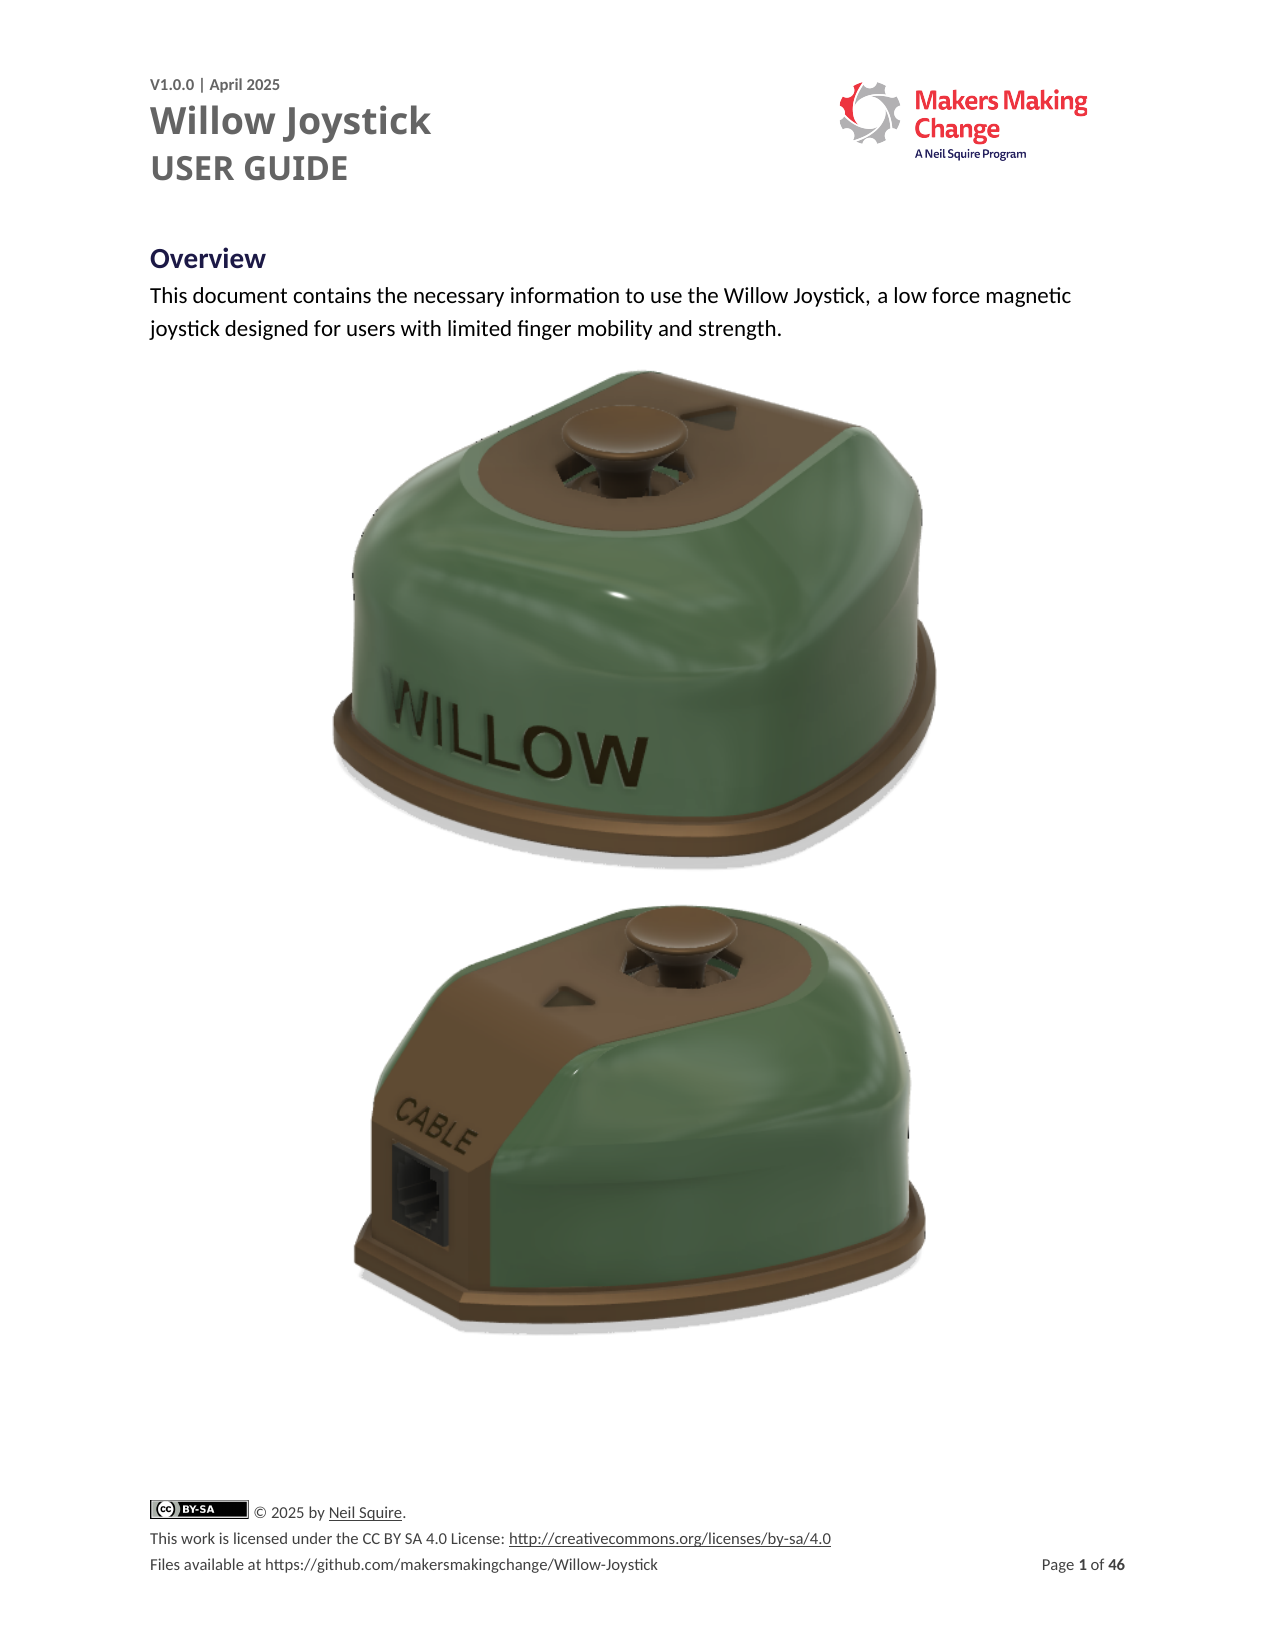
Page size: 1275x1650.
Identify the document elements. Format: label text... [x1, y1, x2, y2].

picture [343, 897, 933, 1341]
text This document contains the necessary information to use the Willow Joystick, a low force magnetic joystick designed for users with limited finger mobility and strength. [150, 281, 1125, 342]
picture [839, 82, 1088, 161]
picture [328, 366, 947, 873]
subtitle Overview [150, 241, 1125, 276]
picture [150, 1500, 249, 1519]
